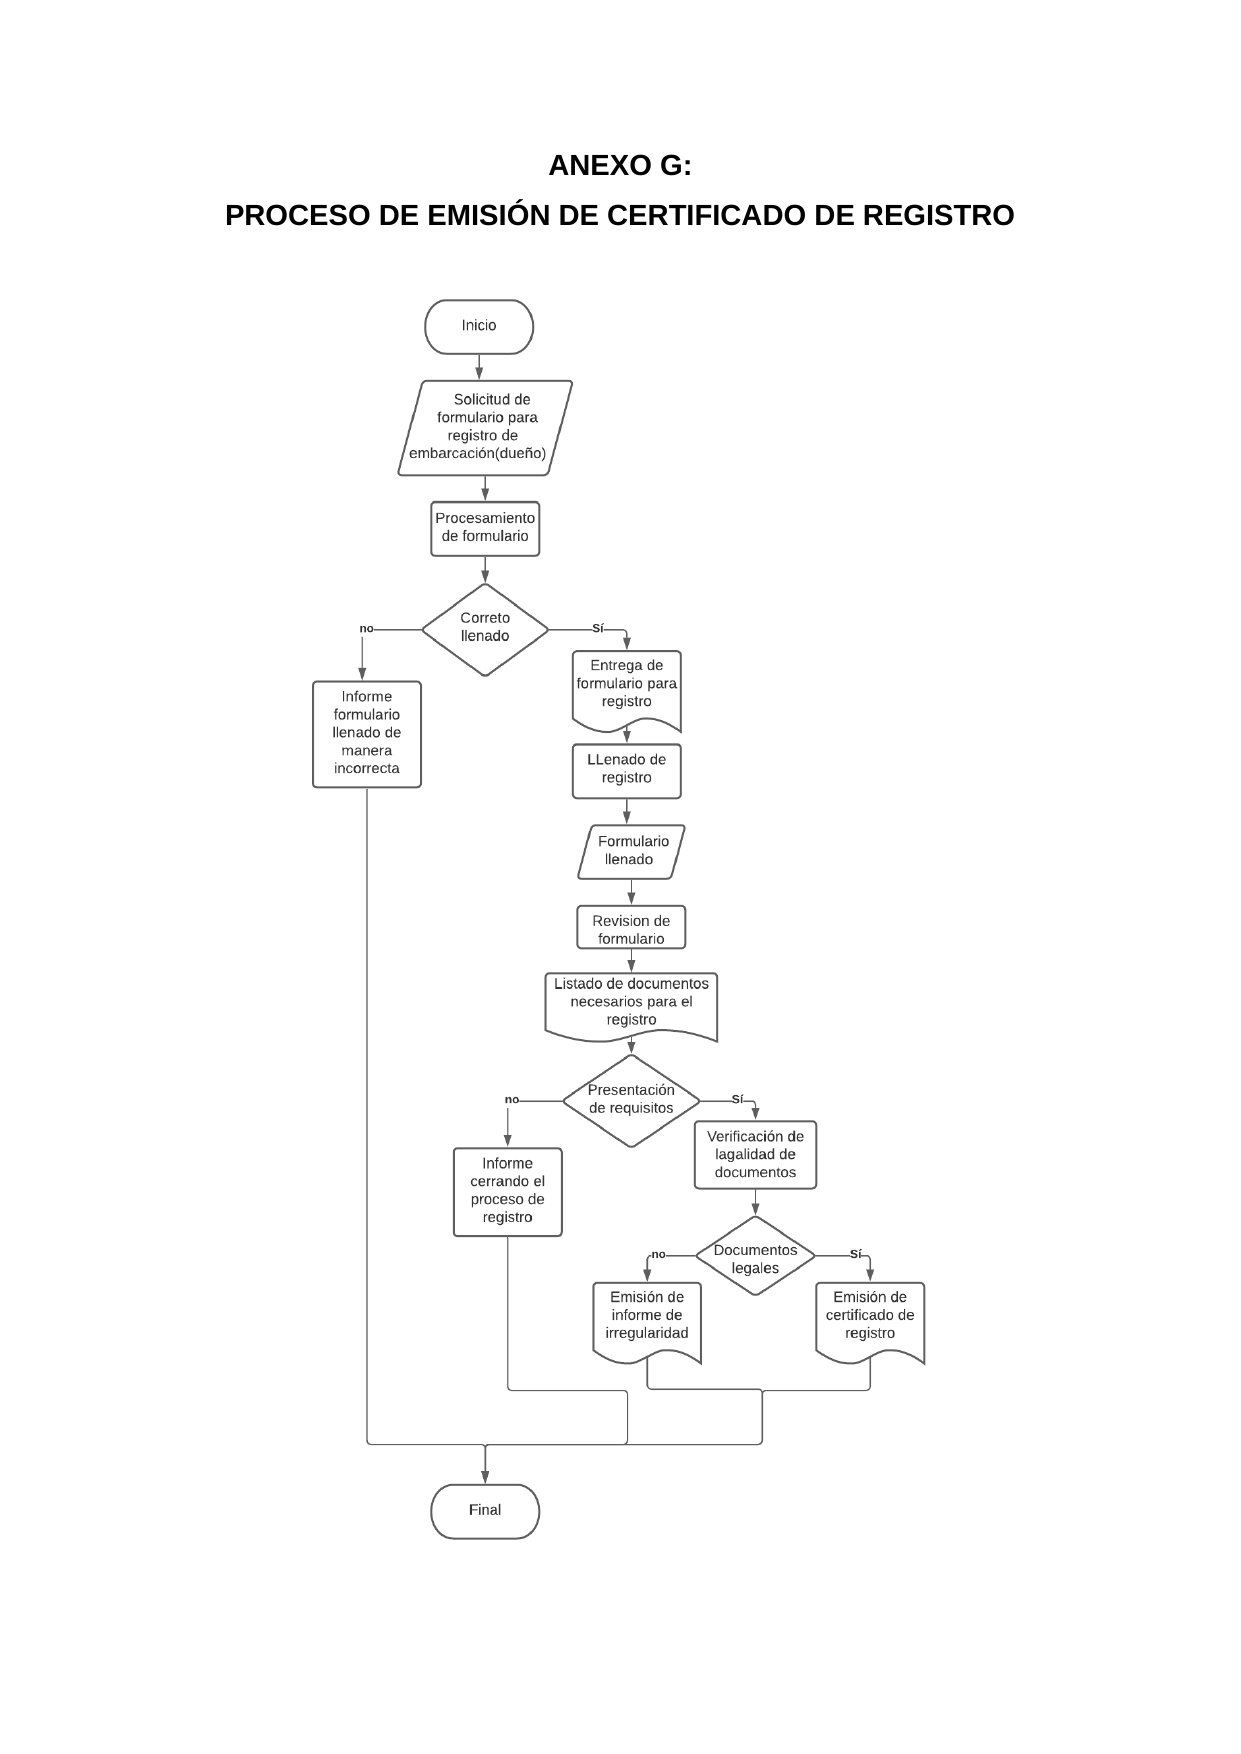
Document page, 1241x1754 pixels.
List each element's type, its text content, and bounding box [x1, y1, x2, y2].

picture [308, 295, 933, 1546]
text ANEXO G: [177, 148, 1063, 181]
text PROCESO DE EMISIÓN DE CERTIFICADO DE REGISTRO [177, 198, 1063, 231]
